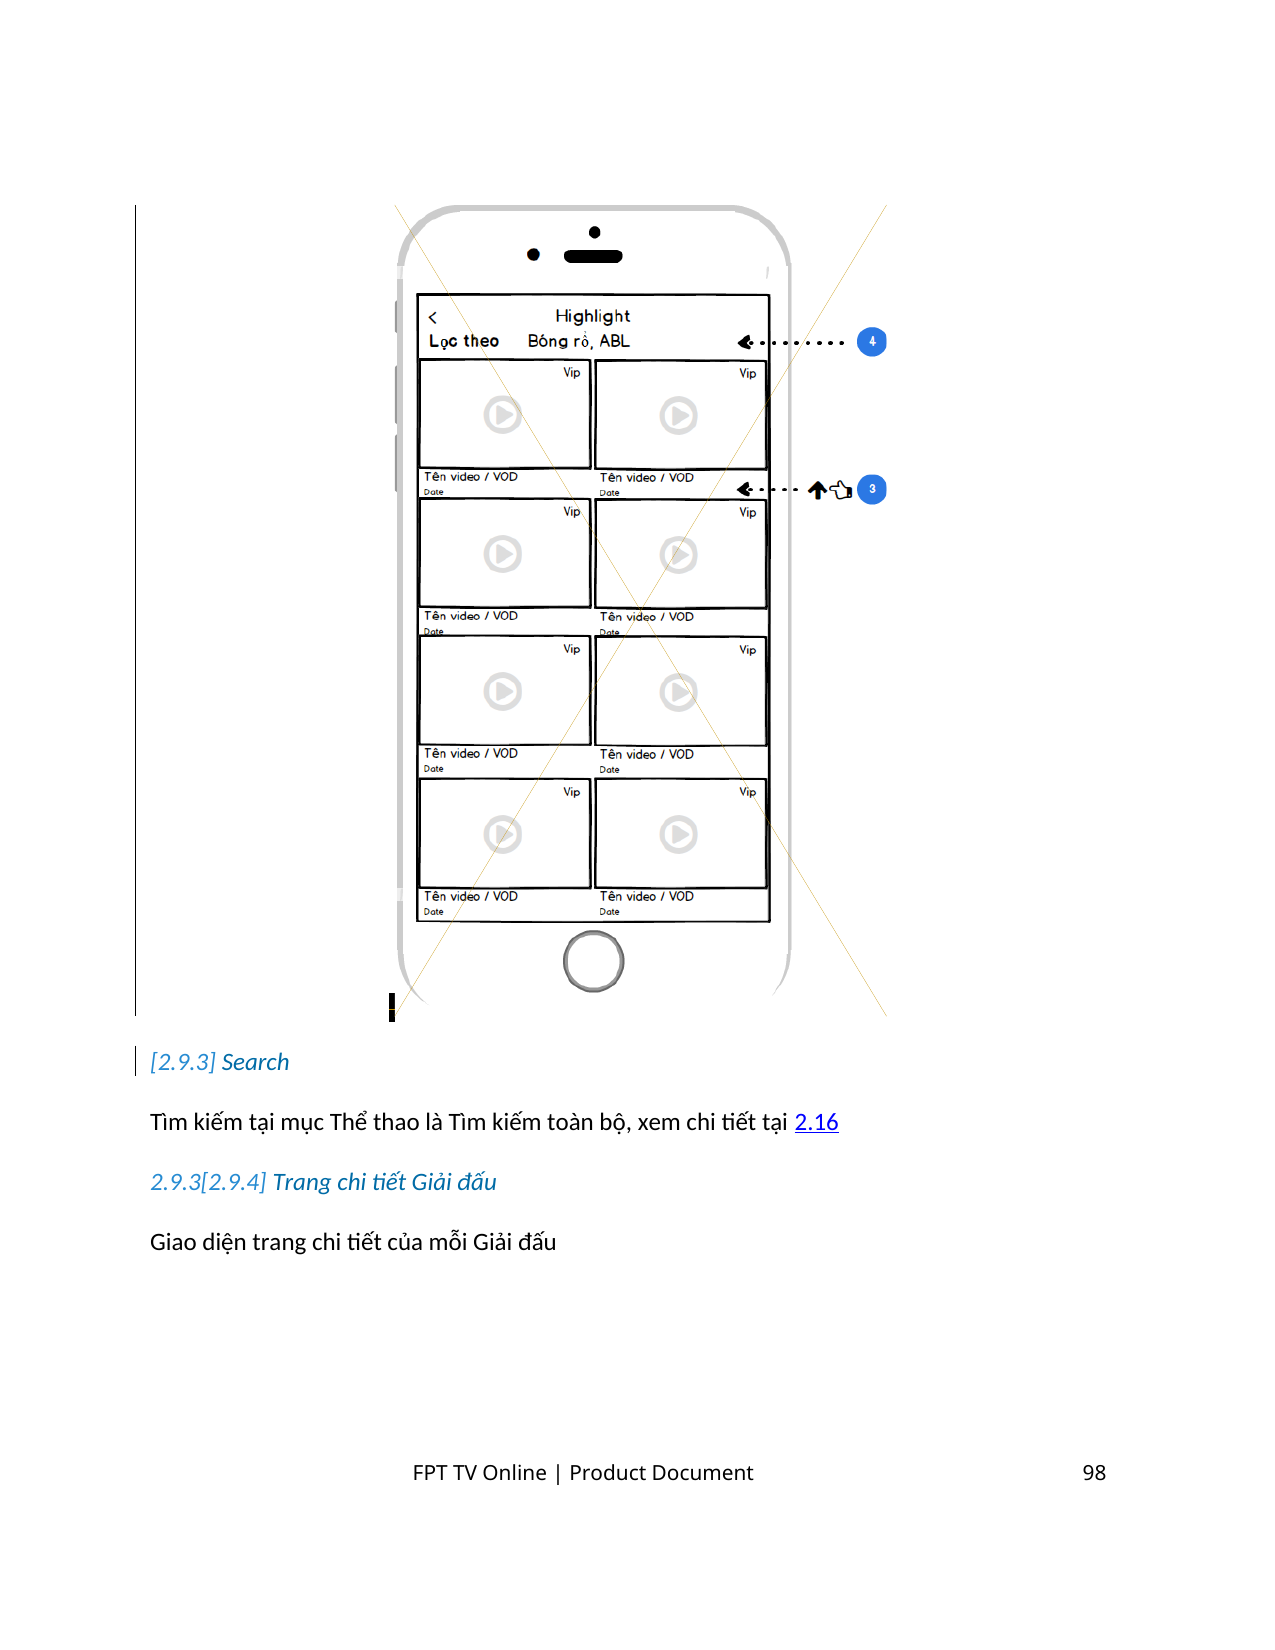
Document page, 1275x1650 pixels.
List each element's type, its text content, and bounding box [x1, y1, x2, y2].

picture [396, 205, 885, 609]
picture [394, 206, 640, 1015]
text Giao diện trang chi tiết của mỗi Giải đấu [150, 1226, 1125, 1256]
subtitle Search [150, 1046, 1125, 1076]
picture [395, 612, 886, 1017]
subtitle Trang chi tiết Giải đấu [150, 1166, 1125, 1196]
text Tìm kiếm tại mục Thể thao là Tìm kiếm toàn bộ, xem chi tiết tại 2.16 [150, 1106, 1125, 1136]
picture [642, 207, 887, 1015]
